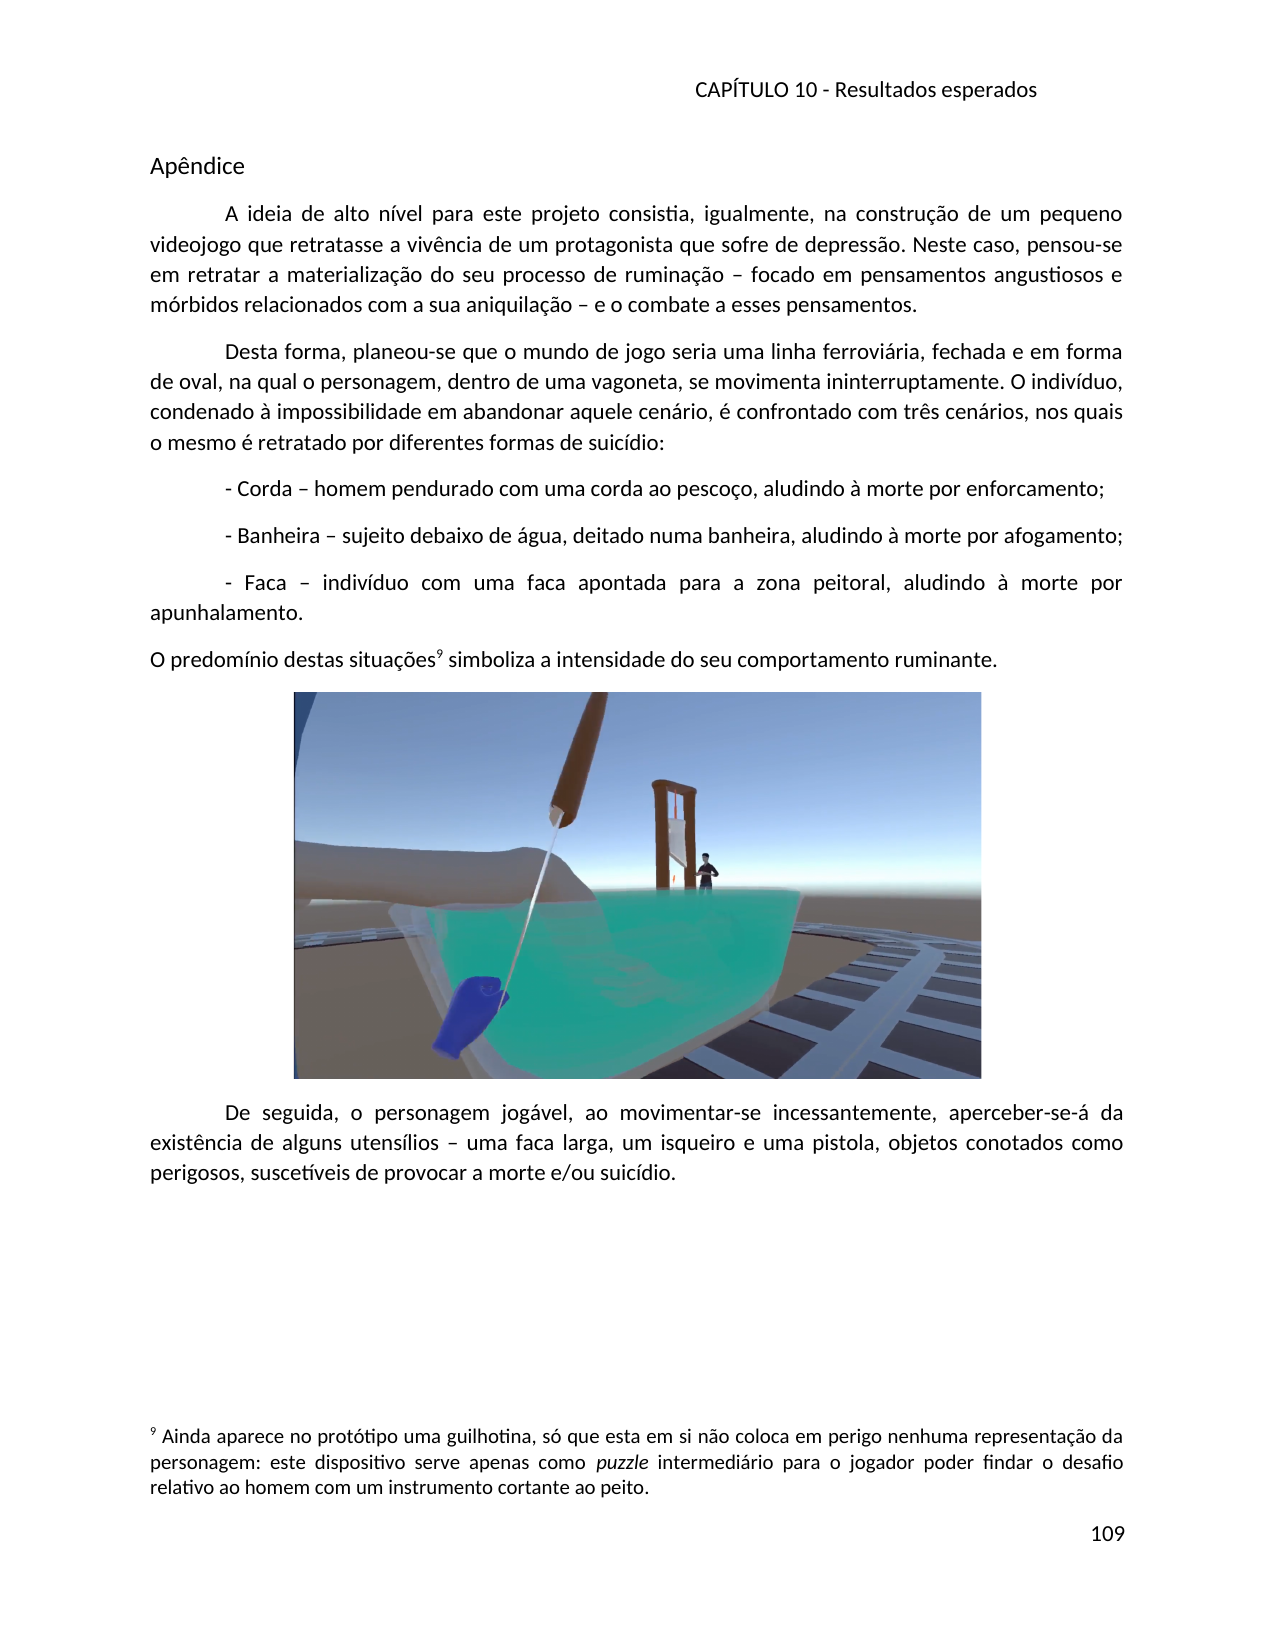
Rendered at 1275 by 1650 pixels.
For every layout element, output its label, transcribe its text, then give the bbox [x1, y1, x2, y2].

text Apêndice [150, 150, 1125, 181]
text - Banheira – sujeito debaixo de água, deitado numa banheira, aludindo à morte por afogamento; [150, 521, 1125, 549]
text O predomínio destas situações simboliza a intensidade do seu comportamento ruminante. [150, 645, 1125, 673]
picture [293, 692, 982, 1079]
text - Corda – homem pendurado com uma corda ao pescoço, aludindo à morte por enforcamento; [150, 474, 1125, 503]
text A ideia de alto nível para este projeto consistia, igualmente, na construção de um pequeno videojogo que retratasse a vivência de um protagonista que sofre de depressão. Neste caso, pensou-se em retratar a materialização do seu processo de ruminação – focado em pensamentos angustiosos e mórbidos relacionados com a sua aniquilação – e o combate a esses pensamentos. [150, 199, 1125, 318]
text De seguida, o personagem jogável, ao movimentar-se incessantemente, aperceber-se-á da existência de alguns utensílios – uma faca larga, um isqueiro e uma pistola, objetos conotados como perigosos, suscetíveis de provocar a morte e/ou suicídio. [150, 1098, 1125, 1186]
text Desta forma, planeou-se que o mundo de jogo seria uma linha ferroviária, fechada e em forma de oval, na qual o personagem, dentro de uma vagoneta, se movimenta ininterruptamente. O indivíduo, condenado à impossibilidade em abandonar aquele cenário, é confrontado com três cenários, nos quais o mesmo é retratado por diferentes formas de suicídio: [150, 337, 1125, 456]
text - Faca – indivíduo com uma faca apontada para a zona peitoral, aludindo à morte por apunhalamento. [150, 568, 1125, 627]
